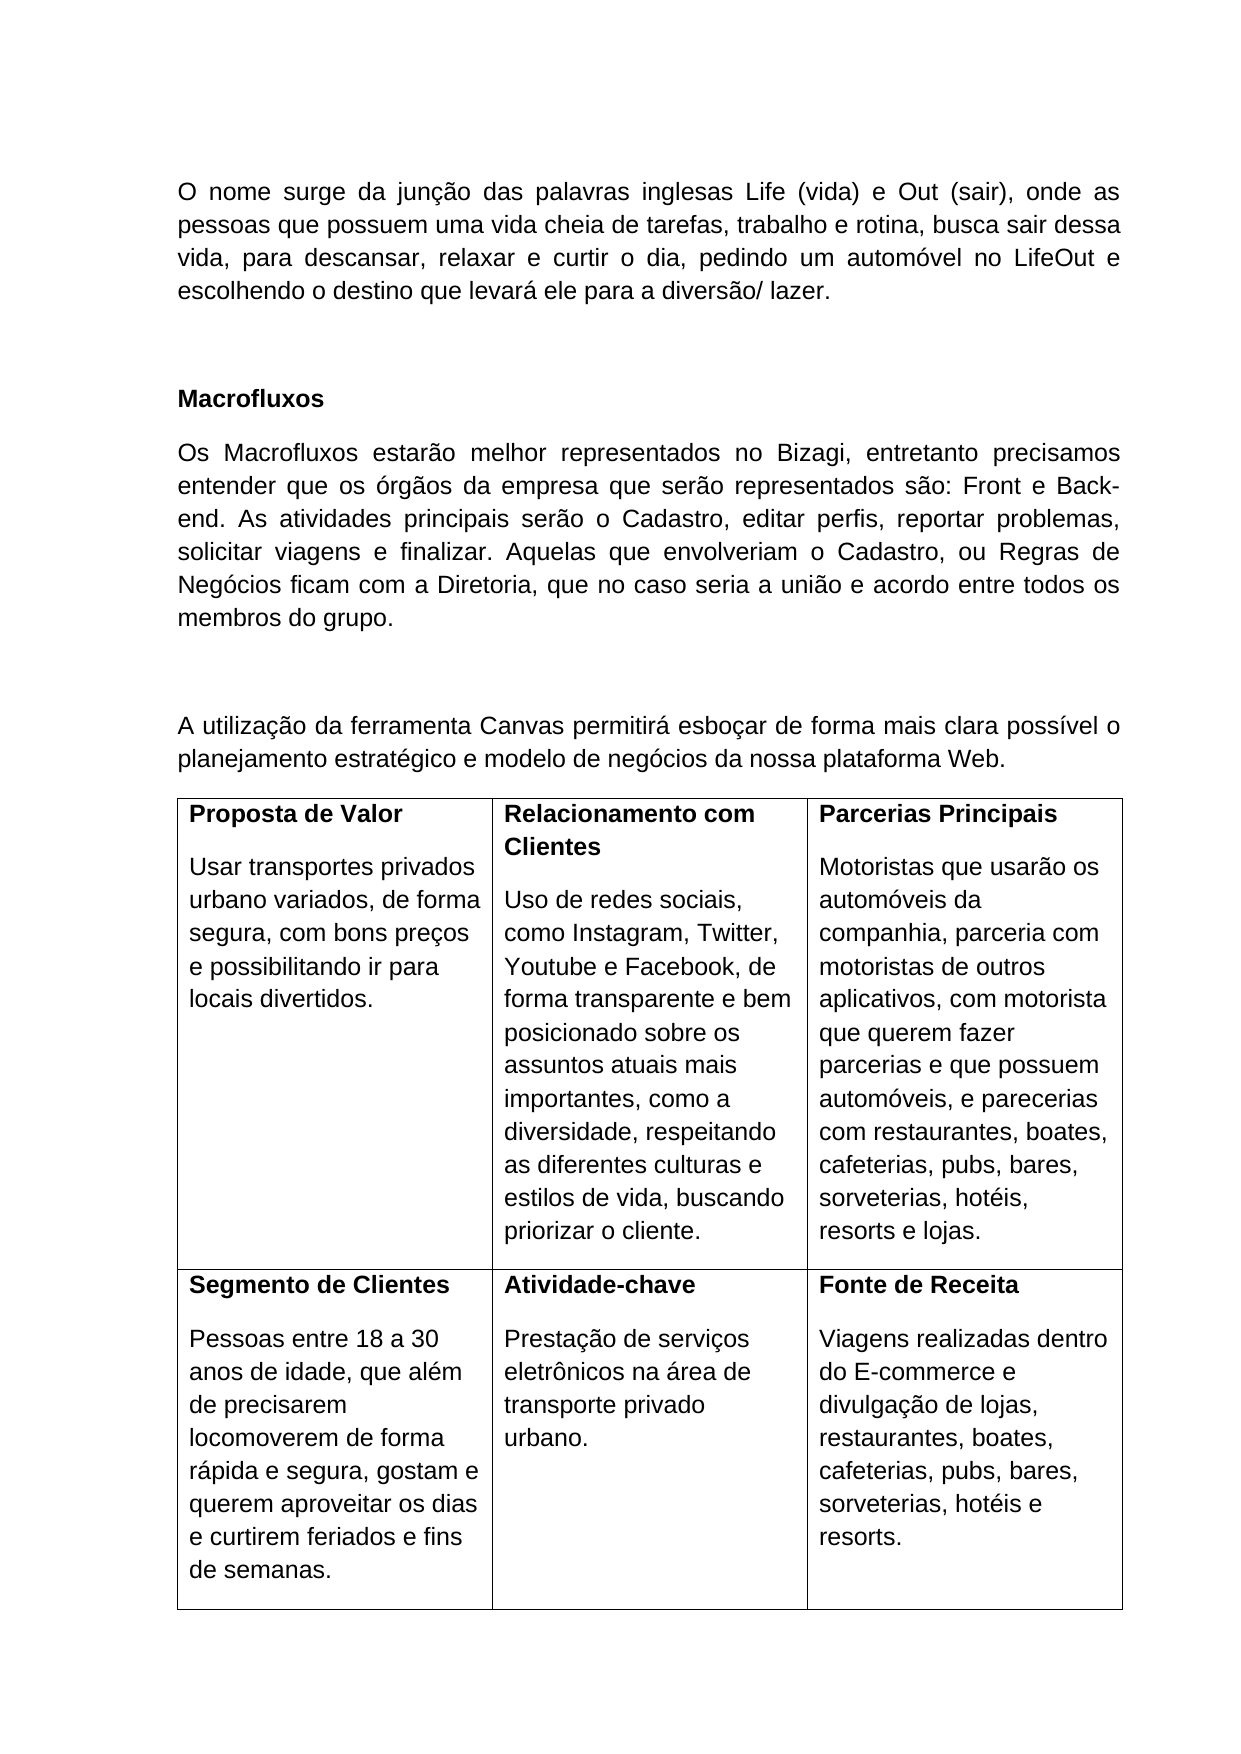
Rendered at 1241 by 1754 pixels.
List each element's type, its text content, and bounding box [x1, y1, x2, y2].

table_header Parcerias Principais Motoristas que usarão os automóveis da companhia, parceria com motoristas de outros aplicativos, com motorista que querem fazer parcerias e que possuem automóveis, e parecerias com restaurantes, boates, cafeterias, pubs, bares, sorveterias, hotéis, resorts e lojas. [808, 799, 1122, 1269]
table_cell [178, 1270, 492, 1608]
text A utilização da ferramenta Canvas permitirá esboçar de forma mais clara possível o planejamento estratégico e modelo de negócios da nossa plataforma Web. [177, 711, 1122, 772]
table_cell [808, 1270, 1122, 1608]
text O nome surge da junção das palavras inglesas Life (vida) e Out (sair), onde as pessoas que possuem uma vida cheia de tarefas, trabalho e rotina, busca sair dessa vida, para descansar, relaxar e curtir o dia, pedindo um automóvel no LifeOut e escolhendo o destino que levará ele para a diversão/ lazer. [177, 177, 1122, 305]
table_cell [493, 1270, 807, 1608]
text Os Macrofluxos estarão melhor representados no Bizagi, entretanto precisamos entender que os órgãos da empresa que serão representados são: Front e Back-end. As atividades principais serão o Cadastro, editar perfis, reportar problemas, solicitar viagens e finalizar. Aquelas que envolveriam o Cadastro, ou Regras de Negócios ficam com a Diretoria, que no caso seria a união e acordo entre todos os membros do grupo. [177, 438, 1122, 632]
text Macrofluxos [177, 384, 1122, 413]
table_header Proposta de Valor Usar transportes privados urbano variados, de forma segura, com bons preços e possibilitando ir para locais divertidos. [178, 799, 492, 1269]
table_header Relacionamento com Clientes Uso de redes sociais, como Instagram, Twitter, Youtube e Facebook, de forma transparente e bem posicionado sobre os assuntos atuais mais importantes, como a diversidade, respeitando as diferentes culturas e estilos de vida, buscando priorizar o cliente. [493, 799, 807, 1269]
